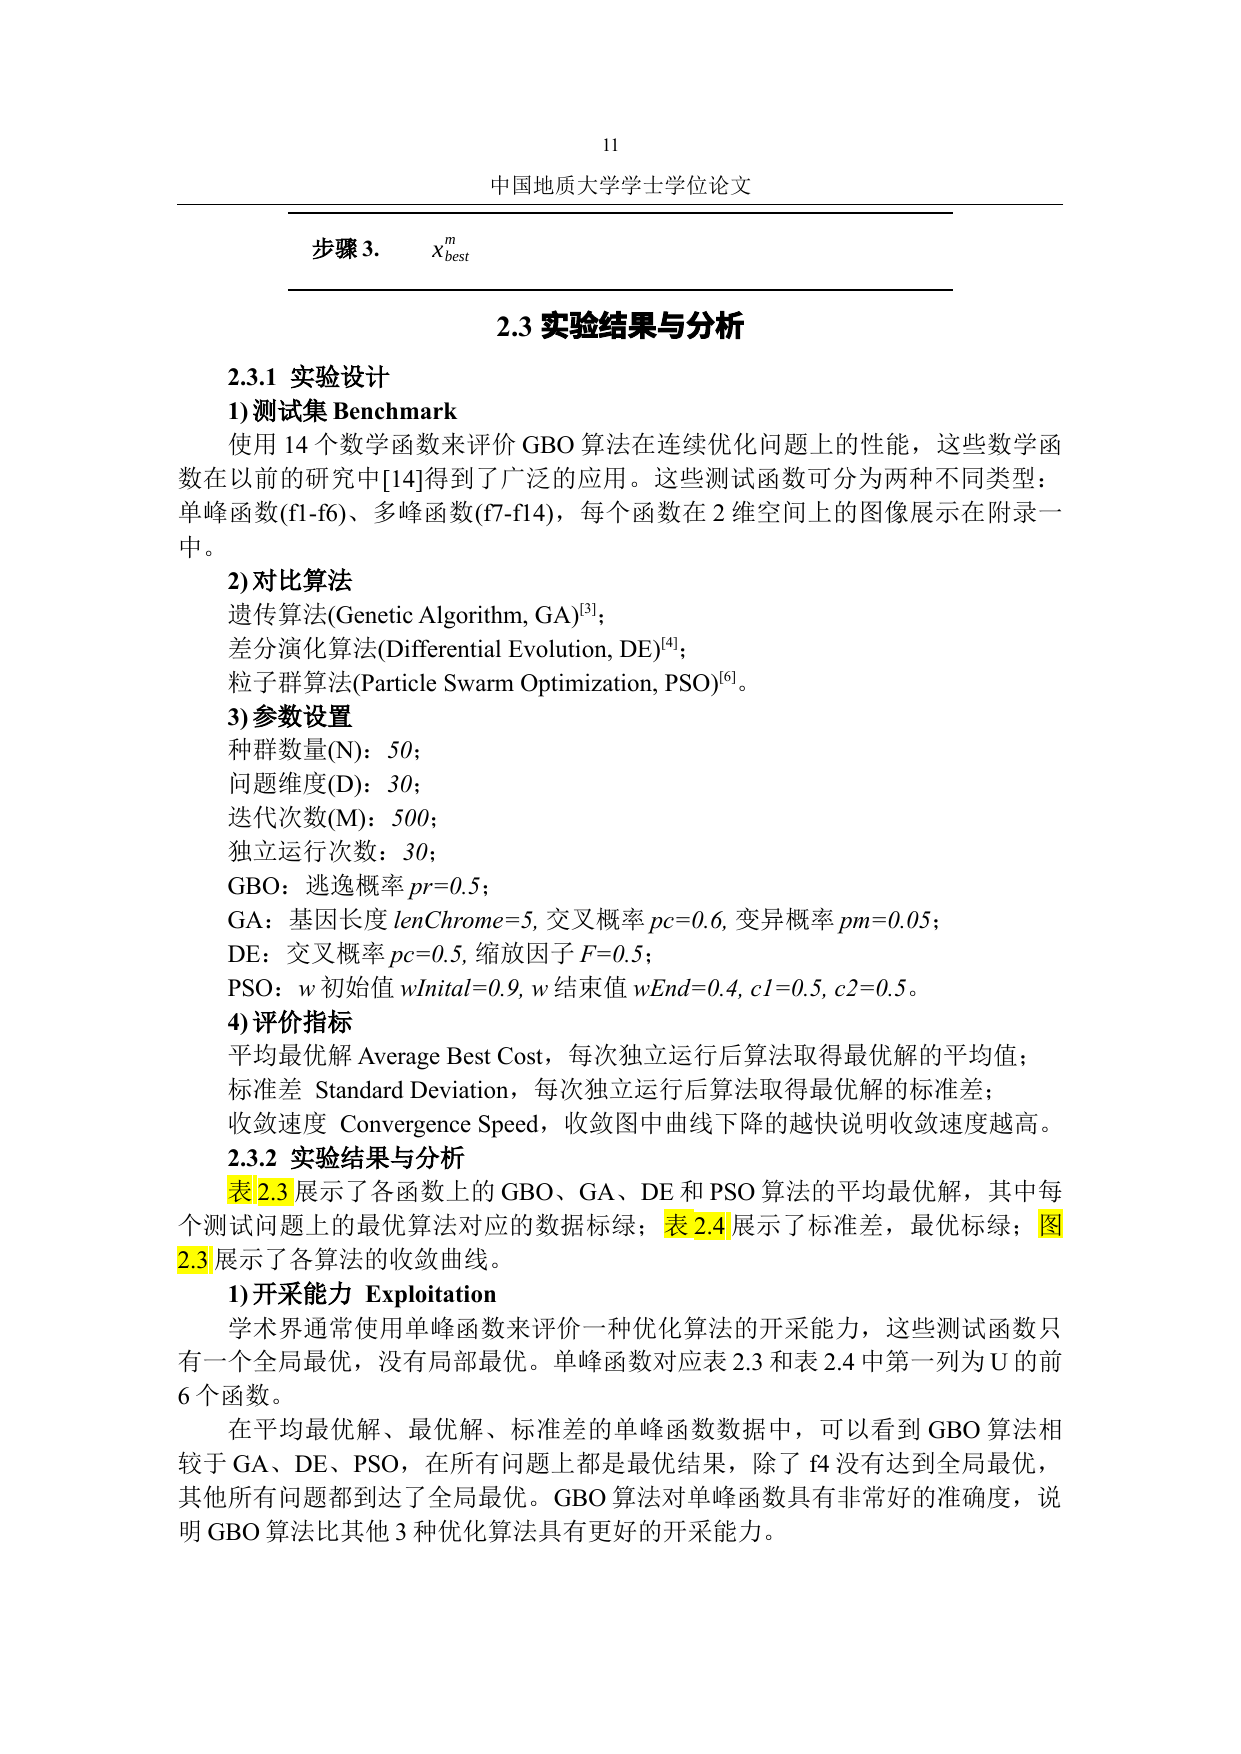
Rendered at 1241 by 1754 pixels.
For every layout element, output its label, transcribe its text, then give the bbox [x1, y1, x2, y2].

text 表2.3展示了各函数上的GBO、GA、DE和PSO算法的平均最优解，其中每个测试问题上的最优算法对应的数据标绿；表2.4展示了标准差，最优标绿；图2.3展示了各算法的收敛曲线。 [177, 1173, 1063, 1275]
text 差分演化算法(Differential Evolution, DE)[4]； [177, 630, 1063, 664]
text PSO：w初始值wInital=0.9, w结束值wEnd=0.4, c1=0.5, c2=0.5。 [177, 970, 1063, 1004]
text GA：基因长度lenChrome=5, 交叉概率pc=0.6, 变异概率pm=0.05； [177, 902, 1063, 936]
text 问题维度(D)：30； [177, 766, 1063, 800]
text 在平均最优解、最优解、标准差的单峰函数数据中，可以看到GBO算法相较于GA、DE、PSO，在所有问题上都是最优结果，除了f4没有达到全局最优，其他所有问题都到达了全局最优。GBO算法对单峰函数具有非常好的准确度，说明GBO算法比其他3种优化算法具有更好的开采能力。 [177, 1411, 1063, 1547]
list 参数设置 [177, 698, 1063, 732]
text 种群数量(N)：50； [177, 732, 1063, 766]
list 评价指标 [177, 1004, 1063, 1038]
text GBO：逃逸概率pr=0.5； [177, 868, 1063, 902]
list 开采能力 Exploitation [177, 1275, 1063, 1309]
list 对比算法 [177, 562, 1063, 596]
text 独立运行次数：30； [177, 834, 1063, 868]
text 粒子群算法(Particle Swarm Optimization, PSO)[6]。 [177, 664, 1063, 698]
text 收敛速度 Convergence Speed，收敛图中曲线下降的越快说明收敛速度越高。 [177, 1106, 1063, 1139]
subtitle 实验结果与分析 [227, 1139, 1063, 1173]
subtitle 实验结果与分析 [177, 291, 1063, 358]
text 标准差 Standard Deviation，每次独立运行后算法取得最优解的标准差； [177, 1072, 1063, 1106]
text 使用14个数学函数来评价GBO算法在连续优化问题上的性能，这些数学函数在以前的研究中[14]得到了广泛的应用。这些测试函数可分为两种不同类型：单峰函数(f1-f6)、多峰函数(f7-f14)，每个函数在2维空间上的图像展示在附录一中。 [177, 426, 1063, 562]
subtitle 实验设计 [227, 358, 1063, 392]
text 学术界通常使用单峰函数来评价一种优化算法的开采能力，这些测试函数只有一个全局最优，没有局部最优。单峰函数对应表2.3和表2.4中第一列为U的前6个函数。 [177, 1309, 1063, 1411]
text DE：交叉概率pc=0.5, 缩放因子F=0.5； [177, 936, 1063, 970]
text 迭代次数(M)：500； [177, 800, 1063, 834]
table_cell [288, 214, 952, 288]
text 遗传算法(Genetic Algorithm, GA)[3]； [177, 596, 1063, 630]
list 测试集Benchmark [177, 392, 1063, 426]
text 平均最优解Average Best Cost，每次独立运行后算法取得最优解的平均值； [177, 1038, 1063, 1072]
